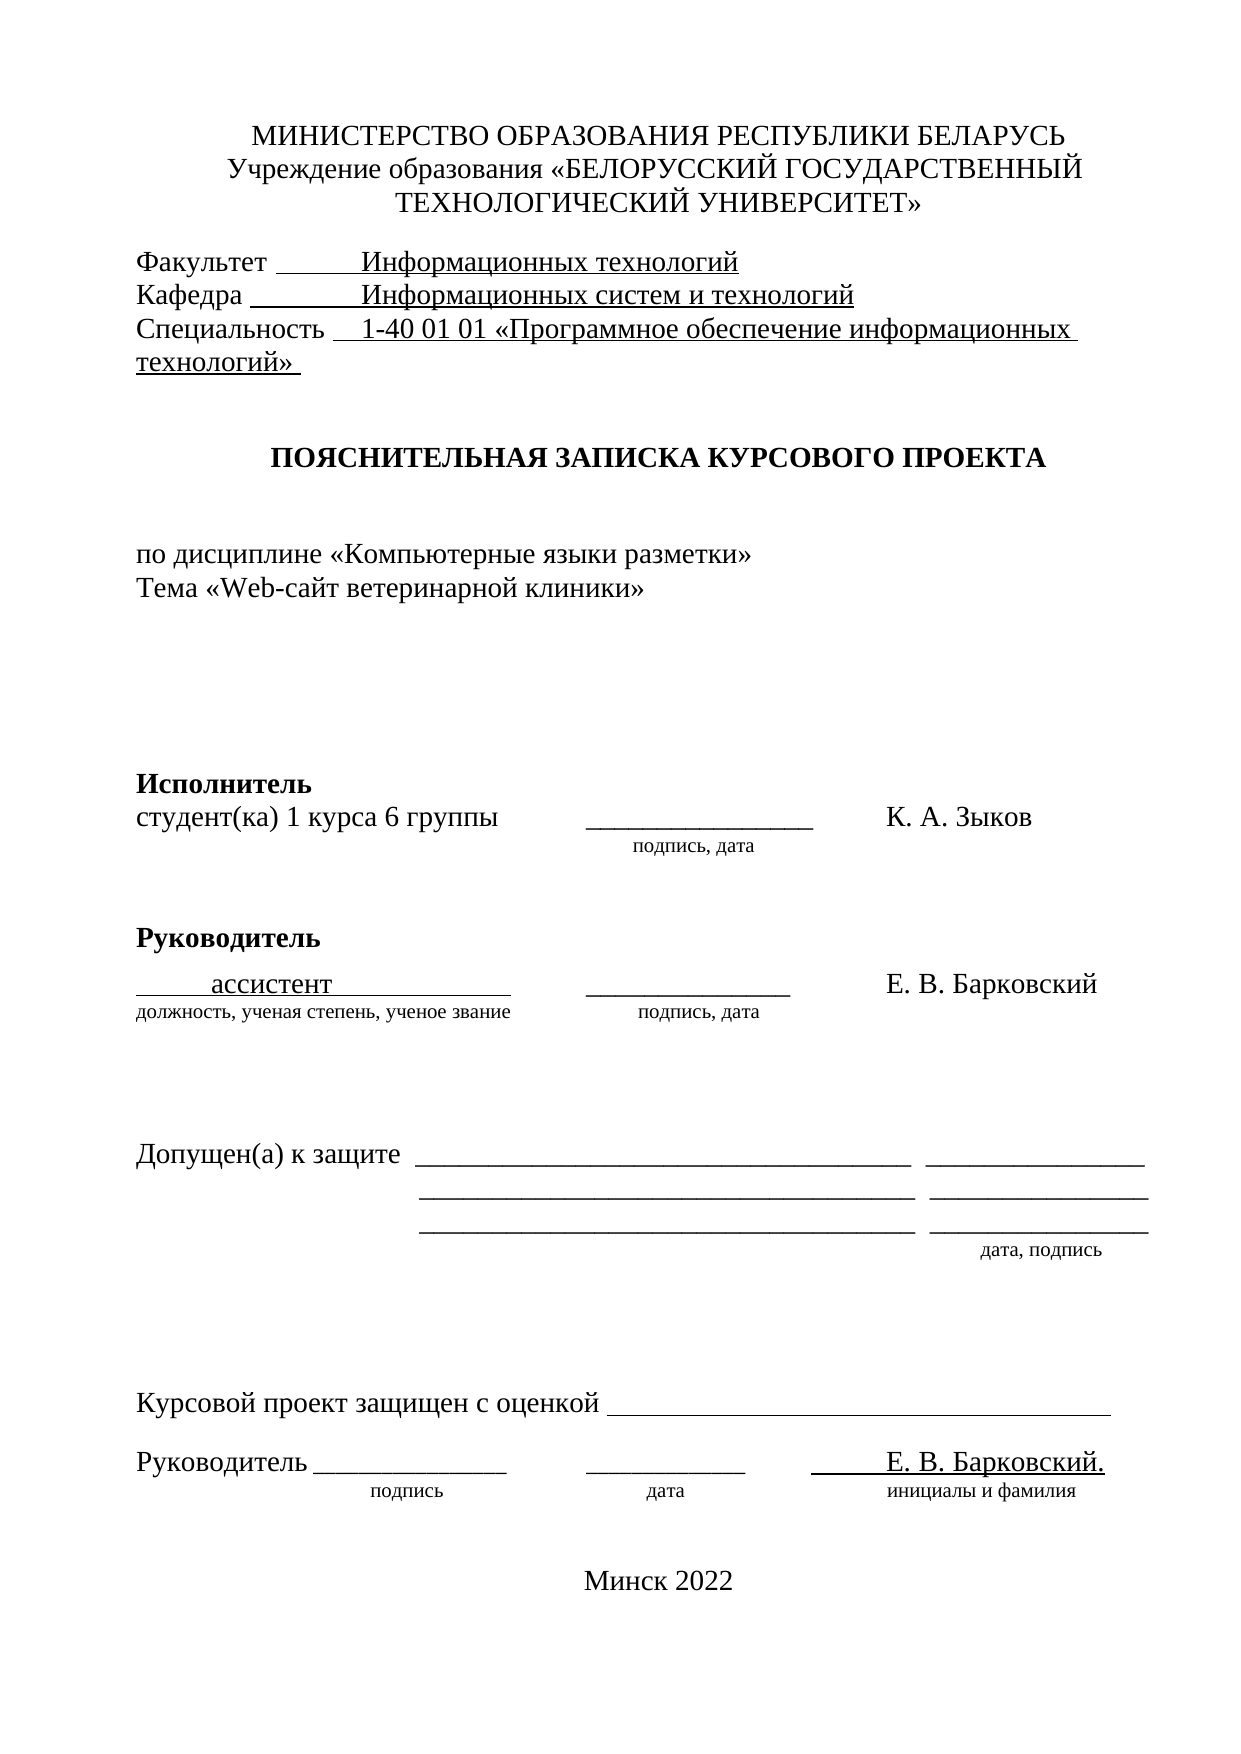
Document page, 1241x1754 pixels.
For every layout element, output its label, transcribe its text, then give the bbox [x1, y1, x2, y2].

text Исполнитель [136, 766, 1181, 799]
text __________________________________ _______________ [136, 1203, 1181, 1236]
text Тема «Web-сайт ветеринарной клиники» [136, 570, 1181, 603]
text Курсовой проект защищен с оценкой [136, 1386, 1181, 1419]
text Минск 2022 [136, 1563, 1181, 1597]
text Факультет Информационных технологий [136, 244, 1181, 277]
text МИНИСТЕРСТВО ОБРАЗОВАНИЯ РЕСПУБЛИКИ БЕЛАРУСЬ Учреждение образования «БЕЛОРУССКИЙ ГОСУДАРСТВЕННЫЙ ТЕХНОЛОГИЧЕСКИЙ УНИВЕРСИТЕТ» [136, 118, 1181, 219]
text Допущен(а) к защите __________________________________ _______________ [136, 1136, 1181, 1169]
text по дисциплине «Компьютерные языки разметки» [136, 536, 1181, 570]
text Специальность 1-40 01 01 «Программное обеспечение информационных технологий» [136, 311, 1181, 378]
text ассистент ______________ Е. В. Барковский [136, 966, 1181, 999]
text дата, подпись [136, 1236, 1181, 1261]
text Руководитель [136, 920, 1181, 953]
text Кафедра Информационных систем и технологий [136, 277, 1181, 311]
text подпись, дата [136, 833, 1181, 857]
text ПОЯСНИТЕЛЬНАЯ ЗАПИСКА КУРСОВОГО ПРОЕКТА [136, 440, 1181, 474]
text подпись дата инициалы и фамилия [136, 1478, 1181, 1502]
text студент(ка) 1 курса 6 группы ________________ К. А. Зыков [136, 799, 1181, 833]
text __________________________________ _______________ [136, 1169, 1181, 1203]
text Руководитель _________________ ______________ Е. В. Барковский. [136, 1444, 1181, 1478]
text должность, ученая степень, ученое звание подпись, дата [136, 999, 1181, 1023]
